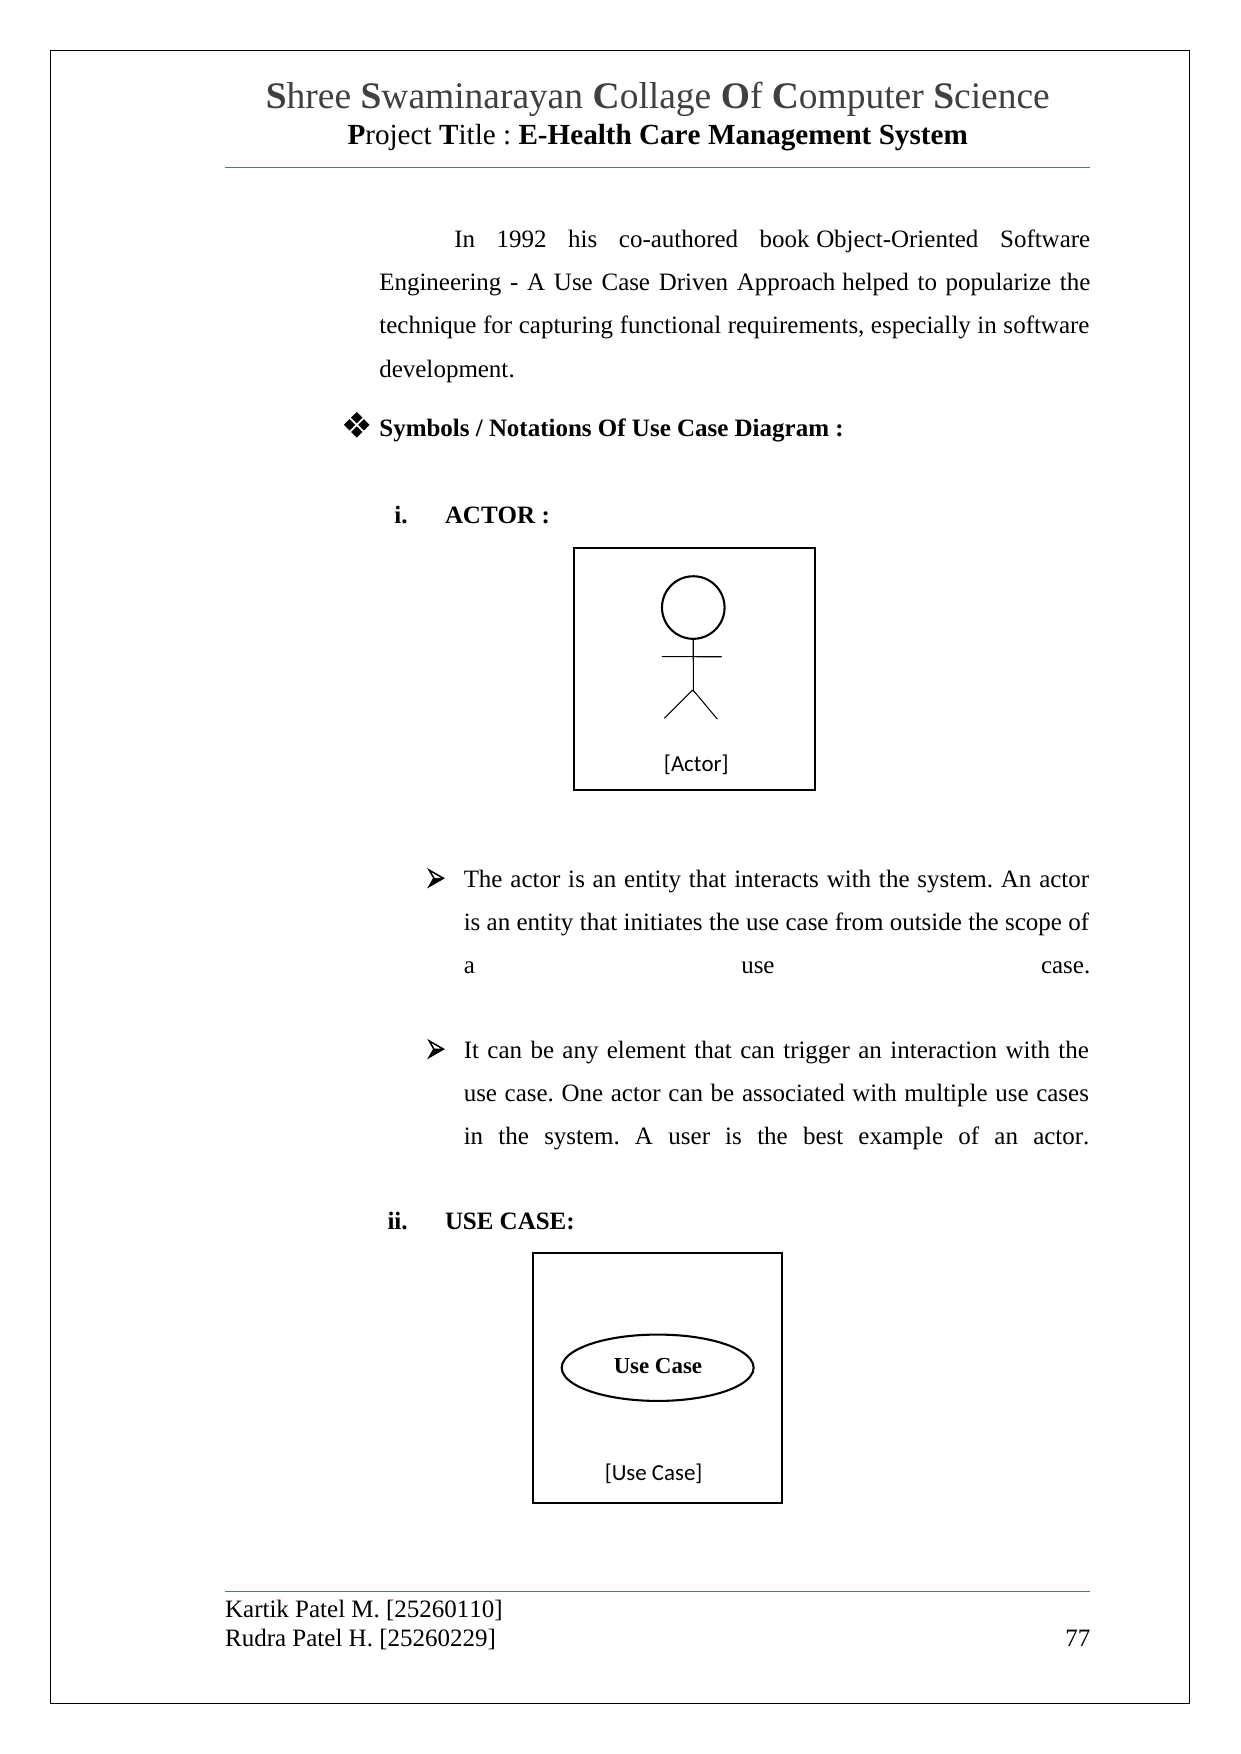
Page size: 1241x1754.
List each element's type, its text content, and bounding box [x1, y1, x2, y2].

text In 1992 his co-authored book Object-Oriented Software Engineering - A Use Case Driven Approach helped to popularize the technique for capturing functional requirements, especially in software development. [379, 224, 1090, 382]
list The actor is an entity that interacts with the system. An actor is an entity that initiates the use case from outside the scope of a use case. [426, 864, 1090, 1021]
list ACTOR : [407, 500, 1090, 529]
list USE CASE: [407, 1206, 1090, 1234]
list Symbols / Notations Of Use Case Diagram : [342, 413, 1090, 486]
list It can be any element that can trigger an interaction with the use case. One actor can be associated with multiple use cases in the system. A user is the best example of an actor. [426, 1035, 1090, 1192]
